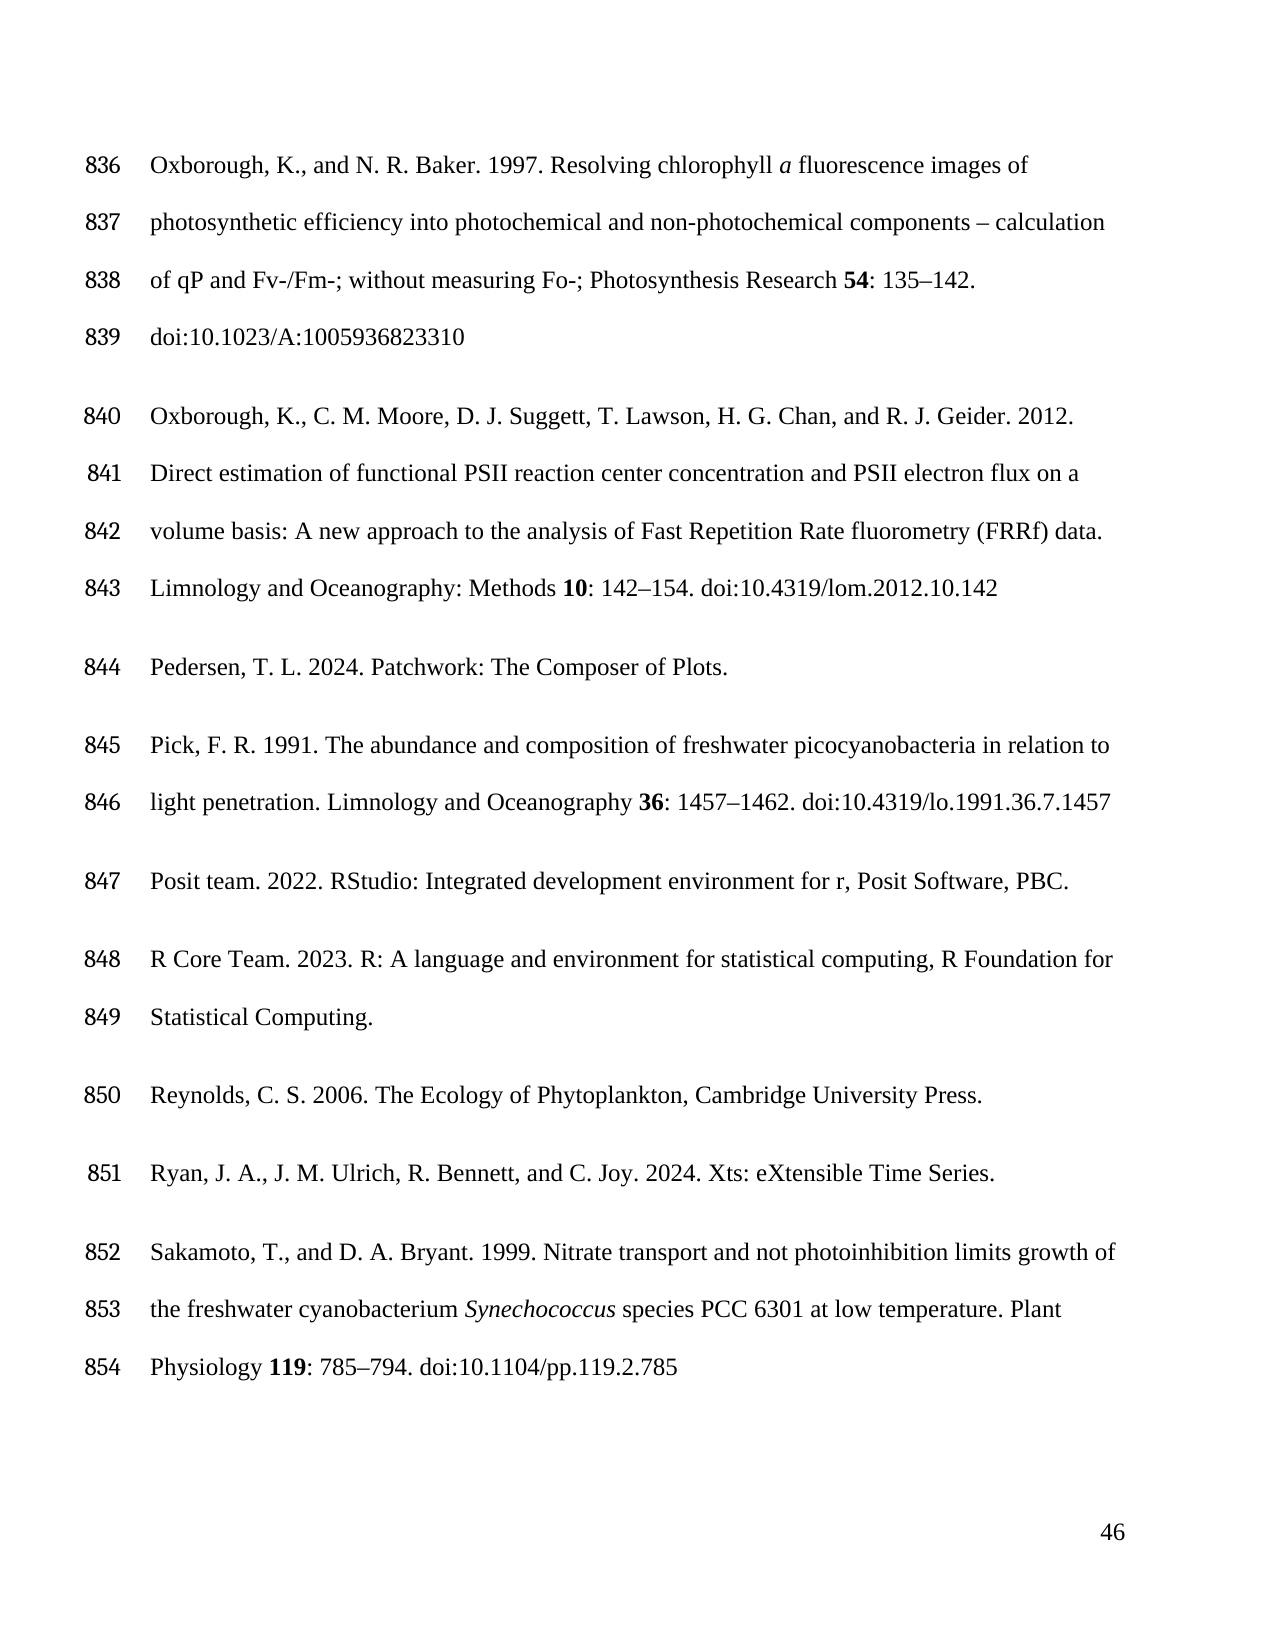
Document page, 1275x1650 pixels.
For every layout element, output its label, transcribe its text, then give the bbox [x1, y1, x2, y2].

text Pedersen, T. L. 2024. Patchwork: The Composer of Plots. [150, 652, 1125, 680]
text Pick, F. R. 1991. The abundance and composition of freshwater picocyanobacteria in relation to light penetration. Limnology and Oceanography 36: 1457–1462. doi:10.4319/lo.1991.36.7.1457 [150, 730, 1125, 816]
text Reynolds, C. S. 2006. The Ecology of Phytoplankton, Cambridge University Press. [150, 1080, 1125, 1109]
text Oxborough, K., C. M. Moore, D. J. Suggett, T. Lawson, H. G. Chan, and R. J. Geider. 2012. Direct estimation of functional PSII reaction center concentration and PSII electron flux on a volume basis: A new approach to the analysis of Fast Repetition Rate fluorometry (FRRf) data. Limnology and Oceanography: Methods 10: 142–154. doi:10.4319/lom.2012.10.142 [150, 401, 1125, 602]
text R Core Team. 2023. R: A language and environment for statistical computing, R Foundation for Statistical Computing. [150, 944, 1125, 1030]
text Ryan, J. A., J. M. Ulrich, R. Bennett, and C. Joy. 2024. Xts: eXtensible Time Series. [150, 1158, 1125, 1187]
text Sakamoto, T., and D. A. Bryant. 1999. Nitrate transport and not photoinhibition limits growth of the freshwater cyanobacterium Synechococcus species PCC 6301 at low temperature. Plant Physiology 119: 785–794. doi:10.1104/pp.119.2.785 [150, 1237, 1125, 1380]
text Oxborough, K., and N. R. Baker. 1997. Resolving chlorophyll a fluorescence images of photosynthetic efficiency into photochemical and non-photochemical components – calculation of qP and Fv-/Fm-; without measuring Fo-; Photosynthesis Research 54: 135–142. doi:10.1023/A:1005936823310 [150, 150, 1125, 351]
text Posit team. 2022. RStudio: Integrated development environment for r, Posit Software, PBC. [150, 866, 1125, 894]
